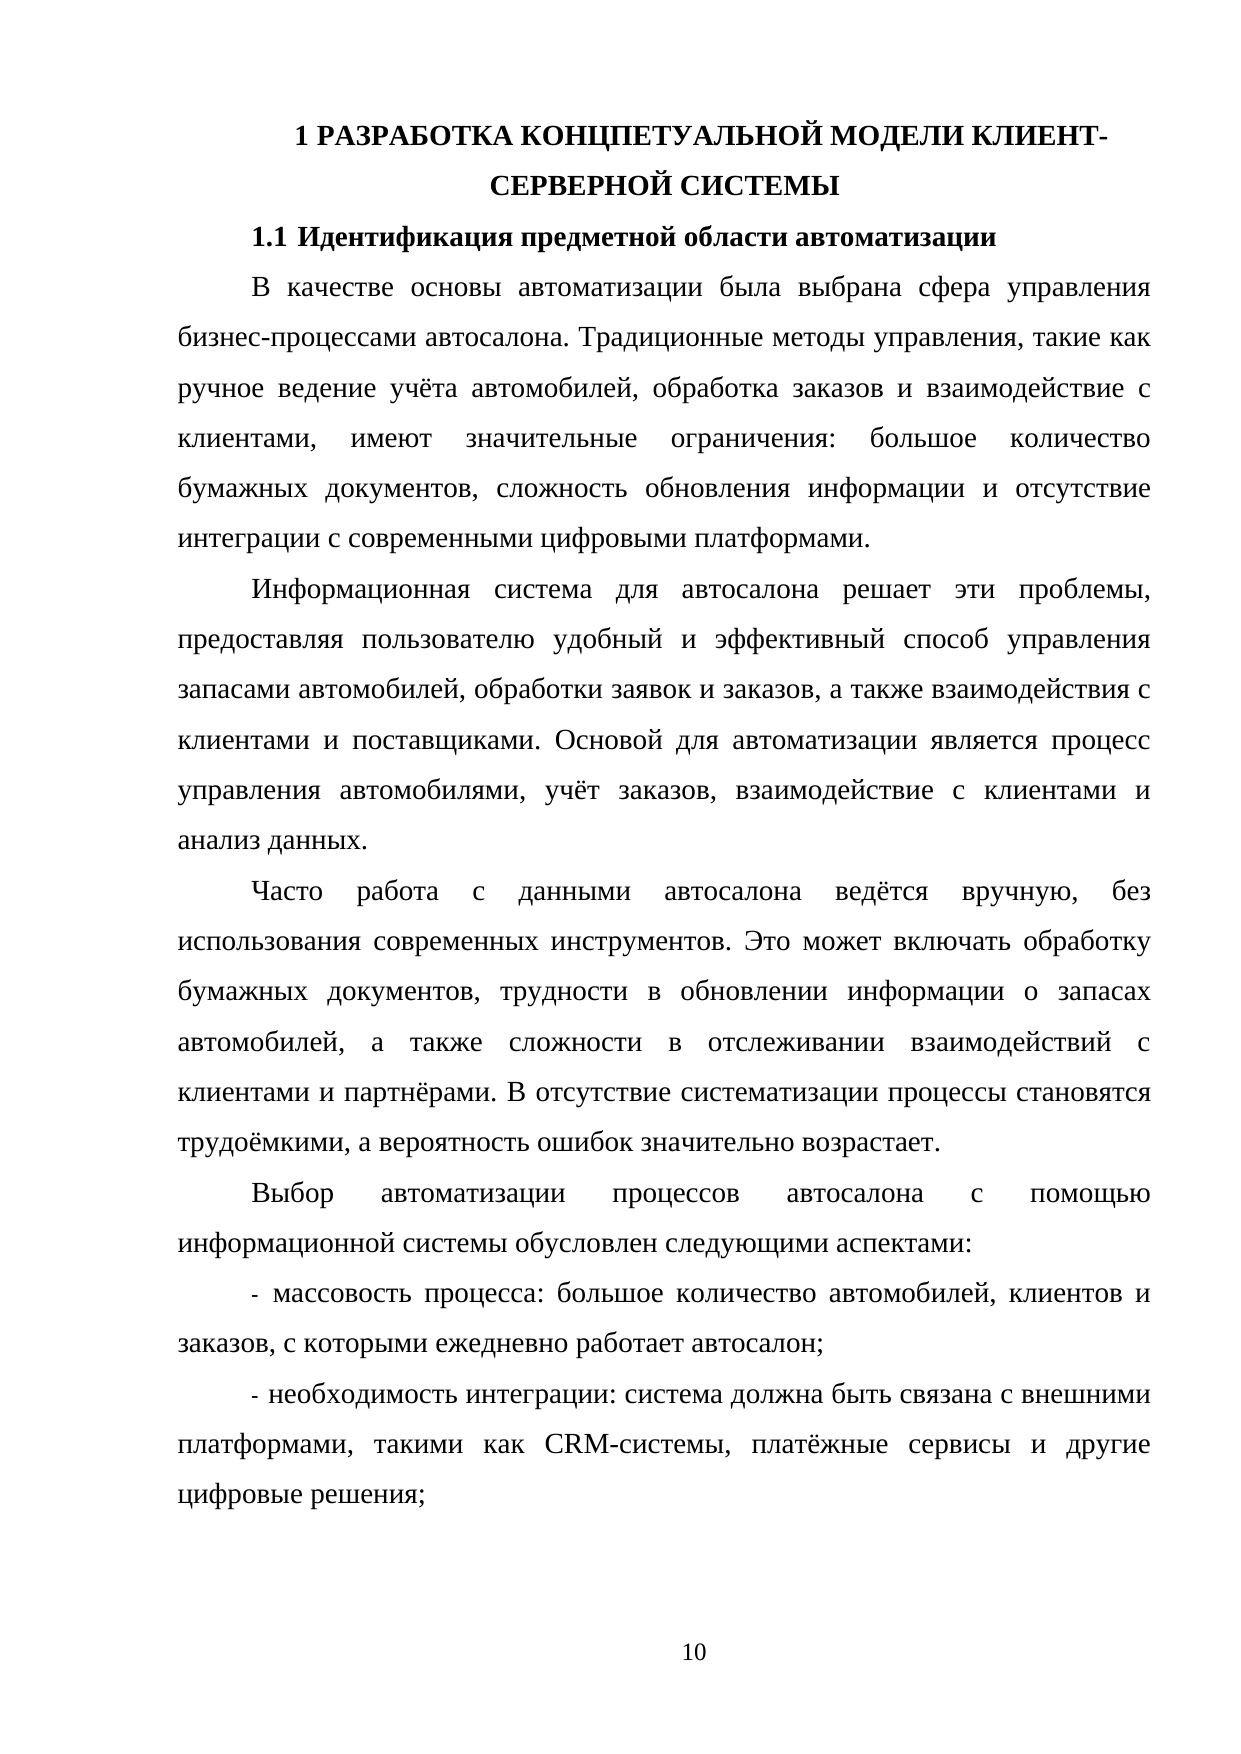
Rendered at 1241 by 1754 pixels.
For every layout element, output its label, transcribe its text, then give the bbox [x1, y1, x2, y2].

text Часто работа с данными автосалона ведётся вручную, без использования современных инструментов. Это может включать обработку бумажных документов, трудности в обновлении информации о запасах автомобилей, а также сложности в отслеживании взаимодействий с клиентами и партнёрами. В отсутствие систематизации процессы становятся трудоёмкими, а вероятность ошибок значительно возрастает. [177, 873, 1152, 1158]
subtitle Идентификация предметной области автоматизации [177, 219, 1152, 252]
text Выбор автоматизации процессов автосалона с помощью информационной системы обусловлен следующими аспектами: [177, 1175, 1152, 1258]
text В качестве основы автоматизации была выбрана сфера управления бизнес-процессами автосалона. Традиционные методы управления, такие как ручное ведение учёта автомобилей, обработка заказов и взаимодействие с клиентами, имеют значительные ограничения: большое количество бумажных документов, сложность обновления информации и отсутствие интеграции с современными цифровыми платформами. [177, 269, 1152, 554]
list необходимость интеграции: система должна быть связана с внешними платформами, такими как CRM-системы, платёжные сервисы и другие цифровые решения; [177, 1376, 1152, 1510]
subtitle Разработка концпетуальной модели клиент-серверной системы [177, 118, 1152, 202]
list массовость процесса: большое количество автомобилей, клиентов и заказов, с которыми ежедневно работает автосалон; [177, 1275, 1152, 1359]
text Информационная система для автосалона решает эти проблемы, предоставляя пользователю удобный и эффективный способ управления запасами автомобилей, обработки заявок и заказов, а также взаимодействия с клиентами и поставщиками. Основой для автоматизации является процесс управления автомобилями, учёт заказов, взаимодействие с клиентами и анализ данных. [177, 571, 1152, 856]
